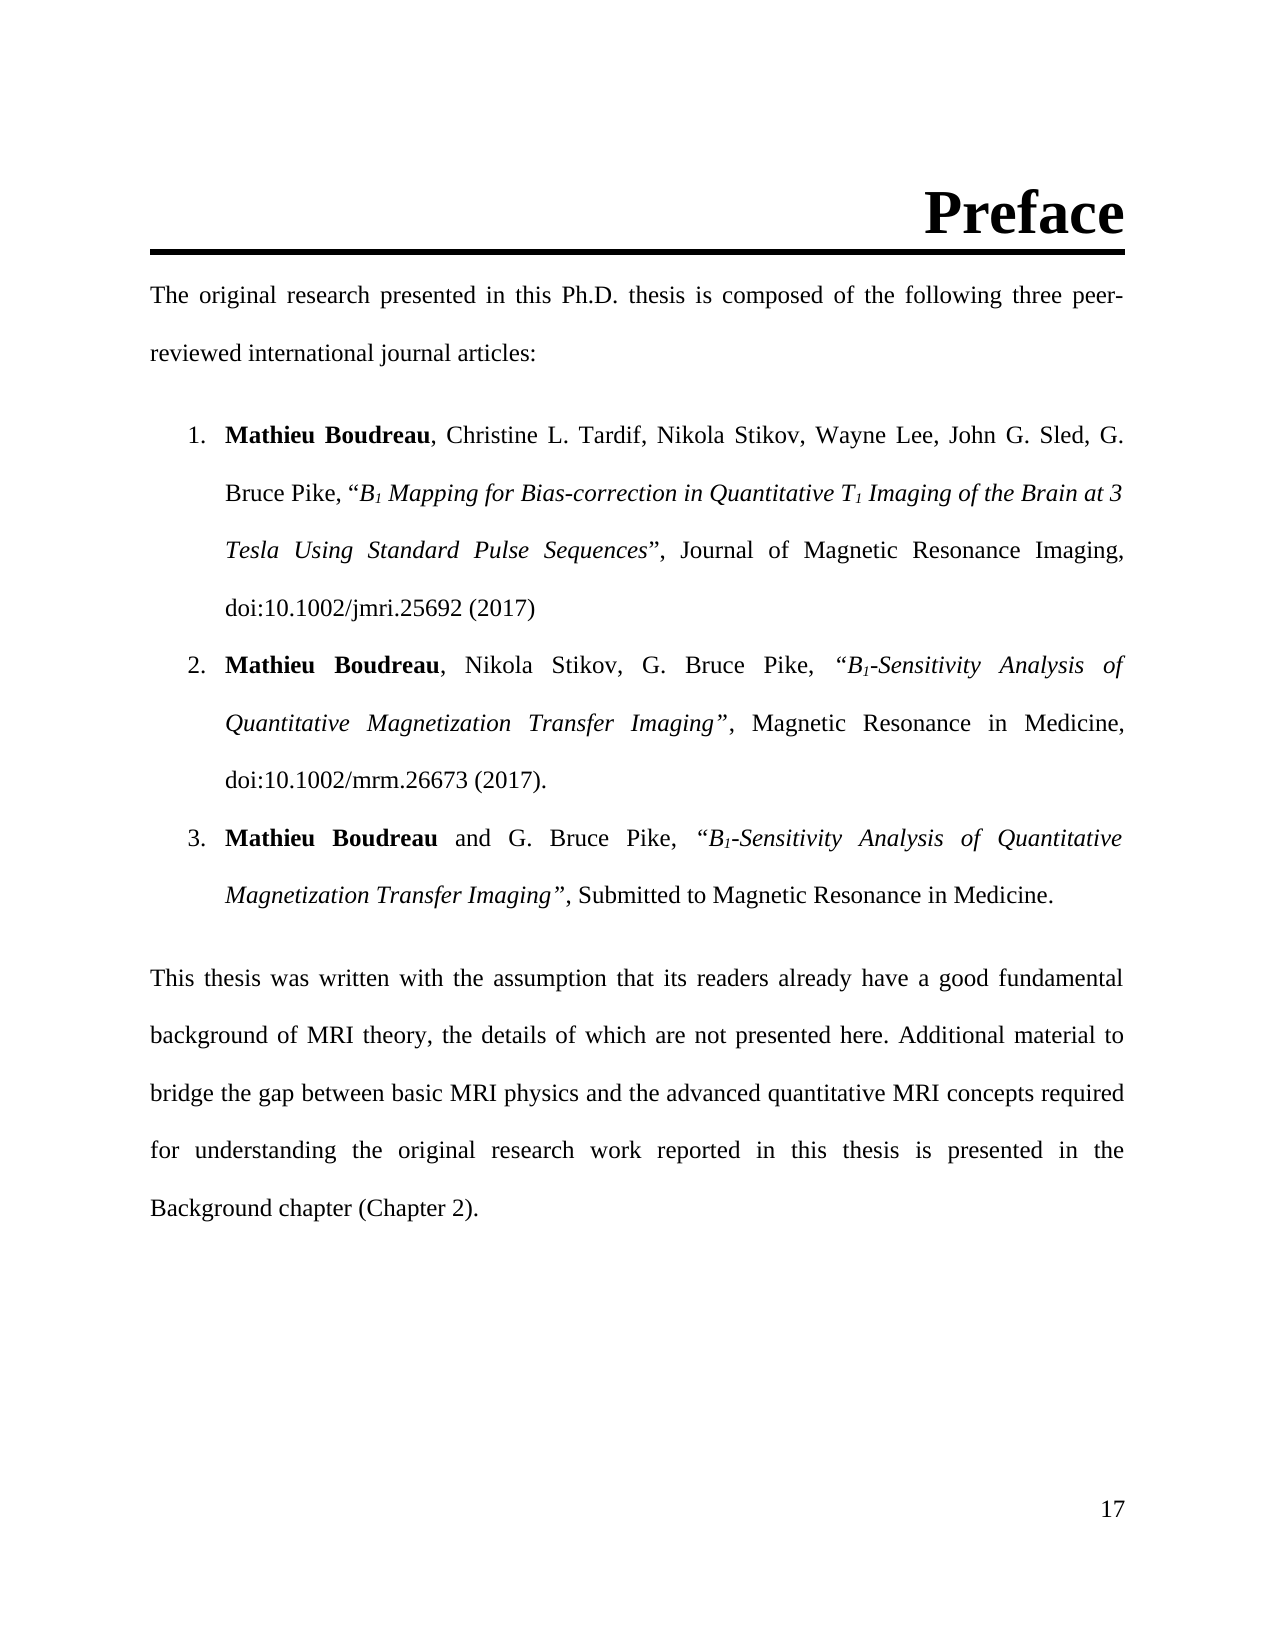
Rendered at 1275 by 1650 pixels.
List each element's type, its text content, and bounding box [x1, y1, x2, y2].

text This thesis was written with the assumption that its readers already have a good fundamental background of MRI theory, the details of which are not presented here. Additional material to bridge the gap between basic MRI physics and the advanced quantitative MRI concepts required for understanding the original research work reported in this thesis is presented in the Background chapter (Chapter 2). [150, 963, 1125, 1222]
text Preface [150, 175, 1125, 249]
list Mathieu Boudreau, Christine L. Tardif, Nikola Stikov, Wayne Lee, John G. Sled, G. Bruce Pike, “B1 Mapping for Bias-correction in Quantitative T1 Imaging of the Brain at 3 Tesla Using Standard Pulse Sequences”, Journal of Magnetic Resonance Imaging, doi:10.1002/jmri.25692 (2017) [187, 420, 1125, 622]
text The original research presented in this Ph.D. thesis is composed of the following three peer-reviewed international journal articles: [150, 280, 1125, 367]
list Mathieu Boudreau and G. Bruce Pike, “B1-Sensitivity Analysis of Quantitative Magnetization Transfer Imaging”, Submitted to Magnetic Resonance in Medicine. [187, 823, 1125, 909]
list Mathieu Boudreau, Nikola Stikov, G. Bruce Pike, “B1-Sensitivity Analysis of Quantitative Magnetization Transfer Imaging”, Magnetic Resonance in Medicine, doi:10.1002/mrm.26673 (2017). [187, 650, 1125, 794]
